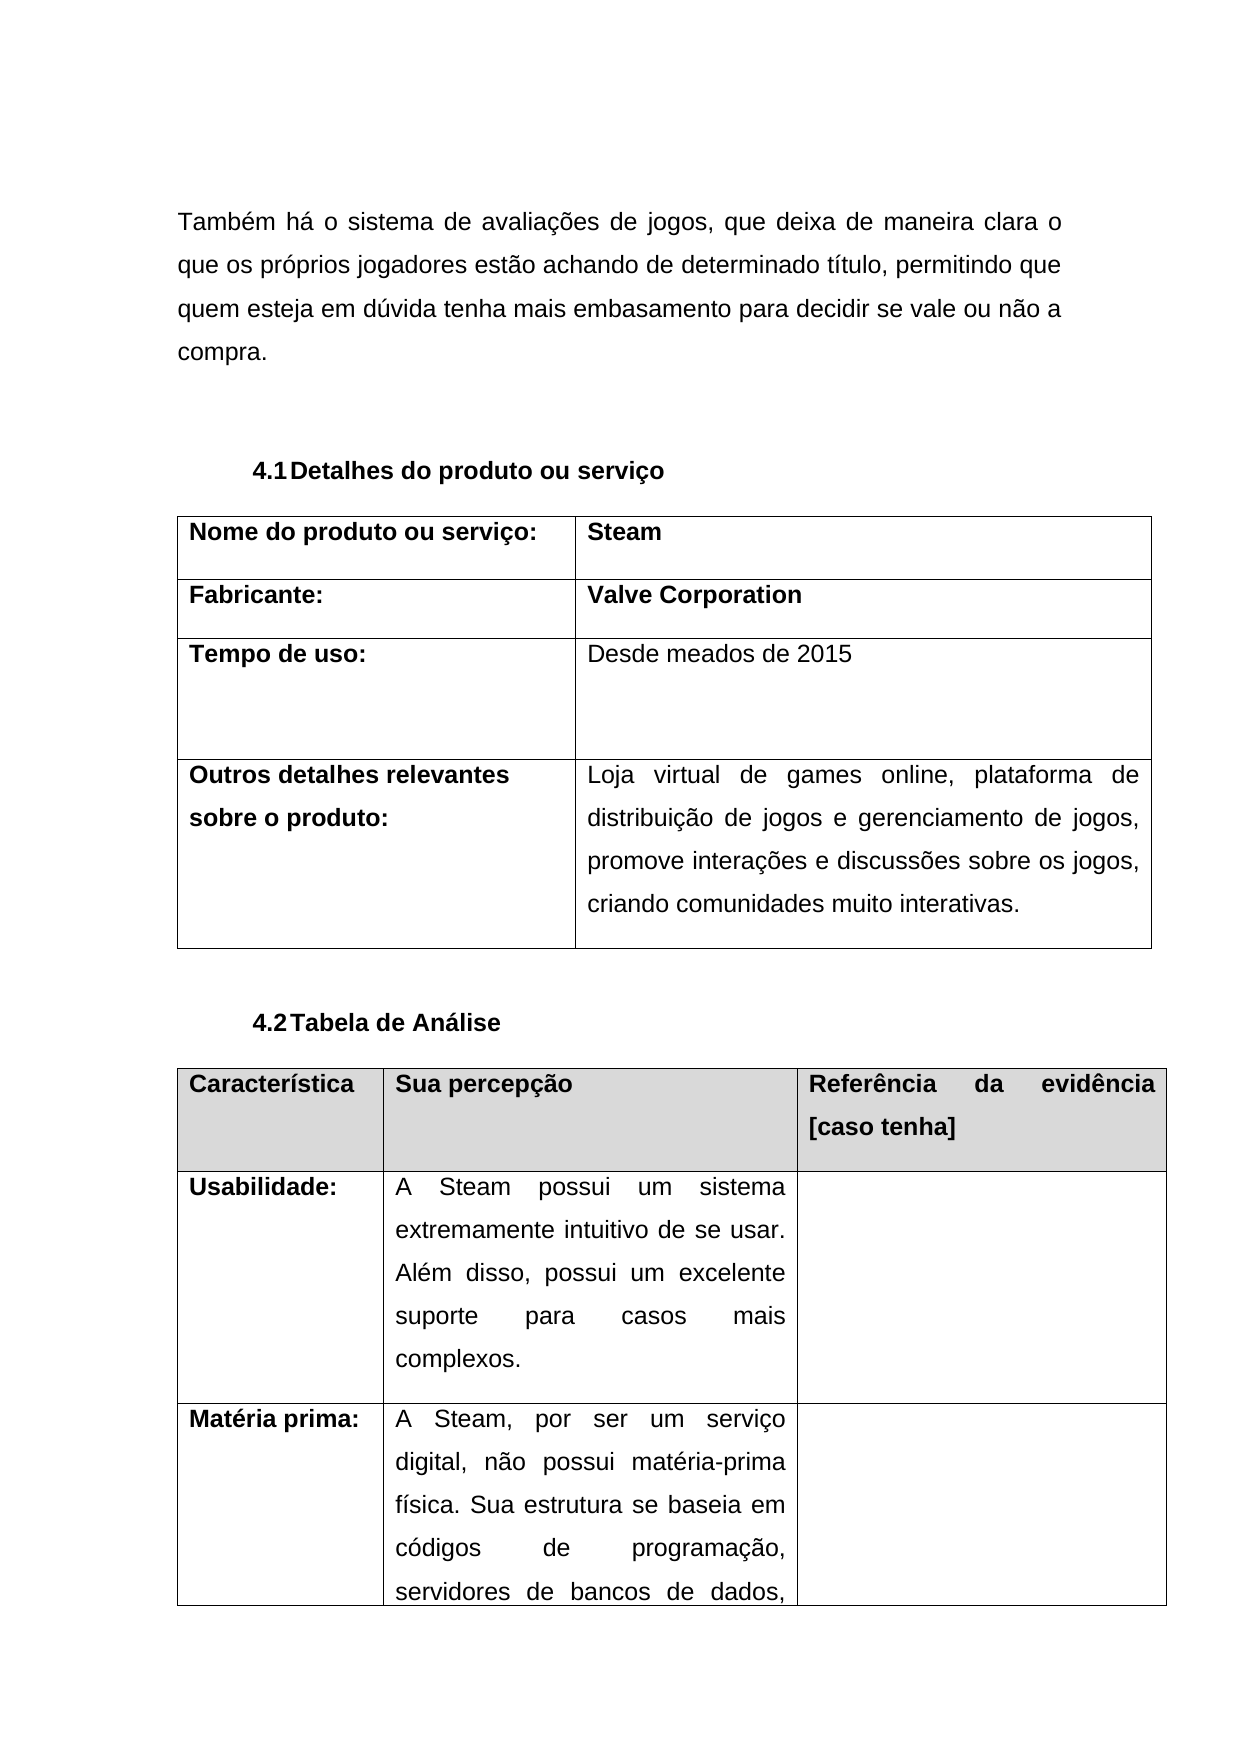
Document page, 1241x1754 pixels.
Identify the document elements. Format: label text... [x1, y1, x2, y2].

table_header Steam [576, 517, 1151, 578]
table_cell [798, 1172, 1166, 1403]
subtitle Tabela de Análise [252, 1008, 1063, 1037]
table_cell [798, 1404, 1166, 1605]
subtitle Detalhes do produto ou serviço [252, 456, 1063, 485]
table_cell Fabricante: [178, 580, 575, 638]
table_cell Matéria prima: [178, 1404, 383, 1605]
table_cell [384, 1404, 797, 1605]
table_header Nome do produto ou serviço: [178, 517, 575, 578]
table_cell Usabilidade: [178, 1172, 383, 1403]
table_cell Valve Corporation [576, 580, 1151, 638]
table_cell Outros detalhes relevantes sobre o produto: [178, 760, 575, 948]
table_cell Loja virtual de games online, plataforma de distribuição de jogos e gerenciamento de jogos, promove interações e discussões sobre os jogos, criando comunidades muito interativas. [576, 760, 1151, 948]
table_header Sua percepção [384, 1069, 797, 1171]
table_cell A Steam possui um sistema extremamente intuitivo de se usar. Além disso, possui um excelente suporte para casos mais complexos. [384, 1172, 797, 1403]
table_cell Desde meados de 2015 [576, 639, 1151, 759]
table_cell Tempo de uso: [178, 639, 575, 759]
text Também há o sistema de avaliações de jogos, que deixa de maneira clara o que os próprios jogadores estão achando de determinado título, permitindo que quem esteja em dúvida tenha mais embasamento para decidir se vale ou não a compra. [177, 207, 1063, 366]
table_header Característica [178, 1069, 383, 1171]
table_header Referência da evidência [caso tenha] [798, 1069, 1166, 1171]
